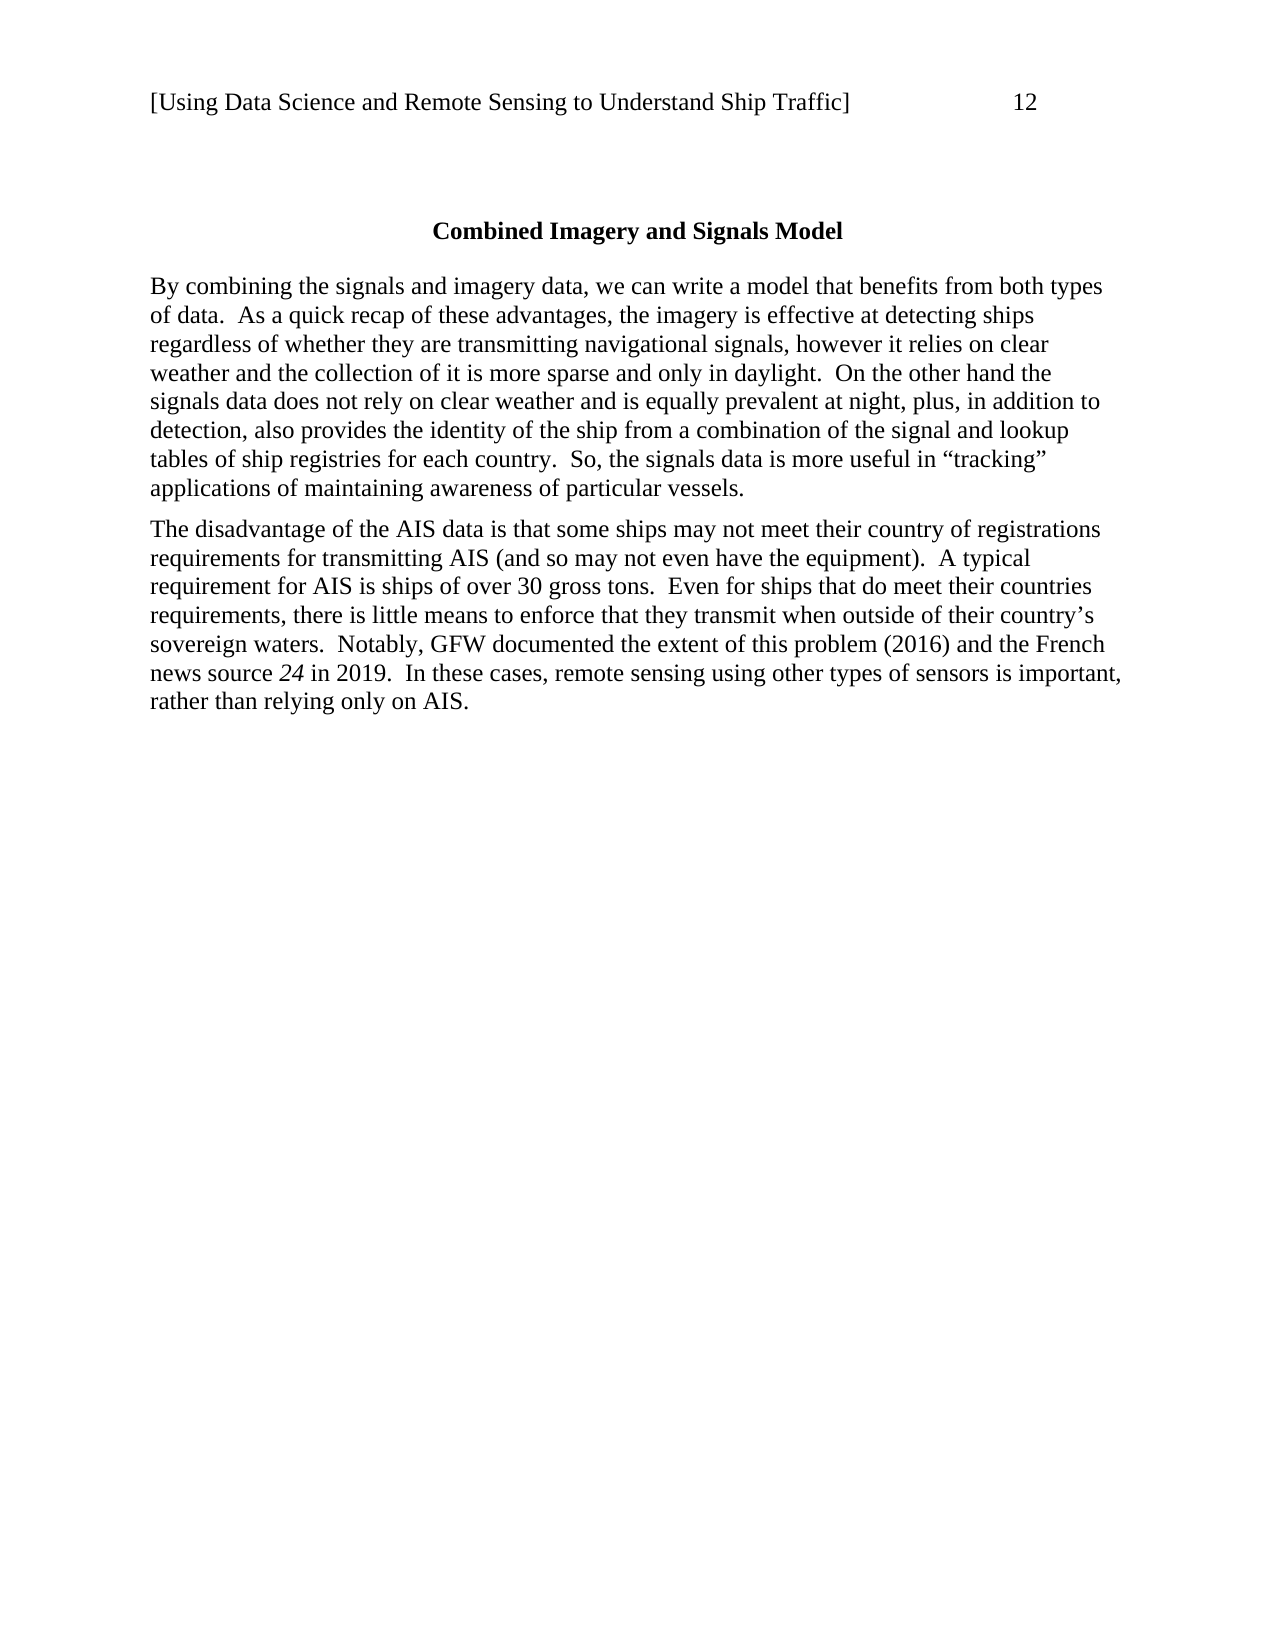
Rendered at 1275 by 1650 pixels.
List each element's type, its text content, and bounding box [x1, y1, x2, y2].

text By combining the signals and imagery data, we can write a model that benefits from both types of data. As a quick recap of these advantages, the imagery is effective at detecting ships regardless of whether they are transmitting navigational signals, however it relies on clear weather and the collection of it is more sparse and only in daylight. On the other hand the signals data does not rely on clear weather and is equally prevalent at night, plus, in addition to detection, also provides the identity of the ship from a combination of the signal and lookup tables of ship registries for each country. So, the signals data is more useful in “tracking” applications of maintaining awareness of particular vessels. [150, 271, 1125, 501]
text The disadvantage of the AIS data is that some ships may not meet their country of registrations requirements for transmitting AIS (and so may not even have the equipment). A typical requirement for AIS is ships of over 30 gross tons. Even for ships that do meet their countries requirements, there is little means to enforce that they transmit when outside of their country’s sovereign waters. Notably, GFW documented the extent of this problem (2016) and the French news source 24 in 2019. In these cases, remote sensing using other types of sensors is important, rather than relying only on AIS. [150, 514, 1125, 715]
subtitle Combined Imagery and Signals Model [150, 216, 1125, 244]
